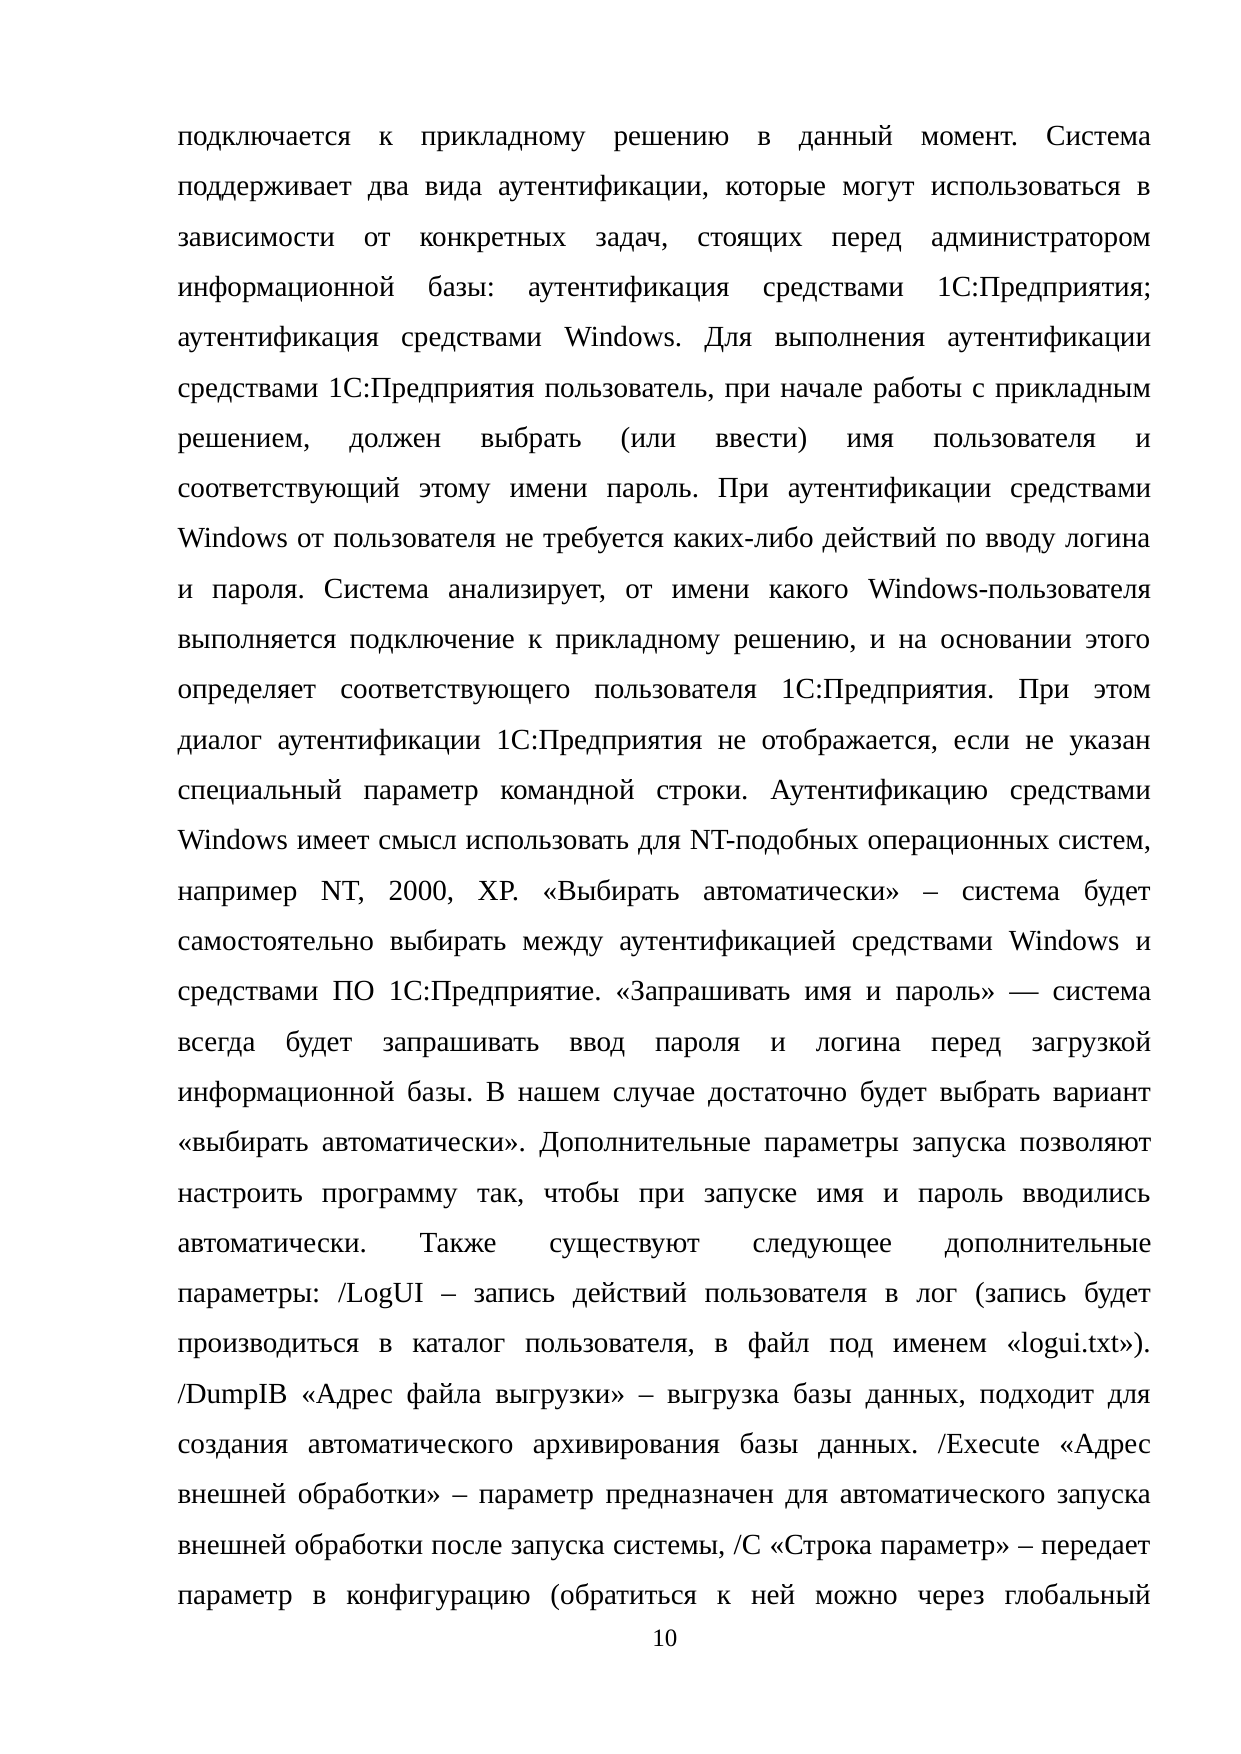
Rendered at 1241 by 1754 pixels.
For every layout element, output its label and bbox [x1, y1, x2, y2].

text [177, 118, 1152, 1611]
